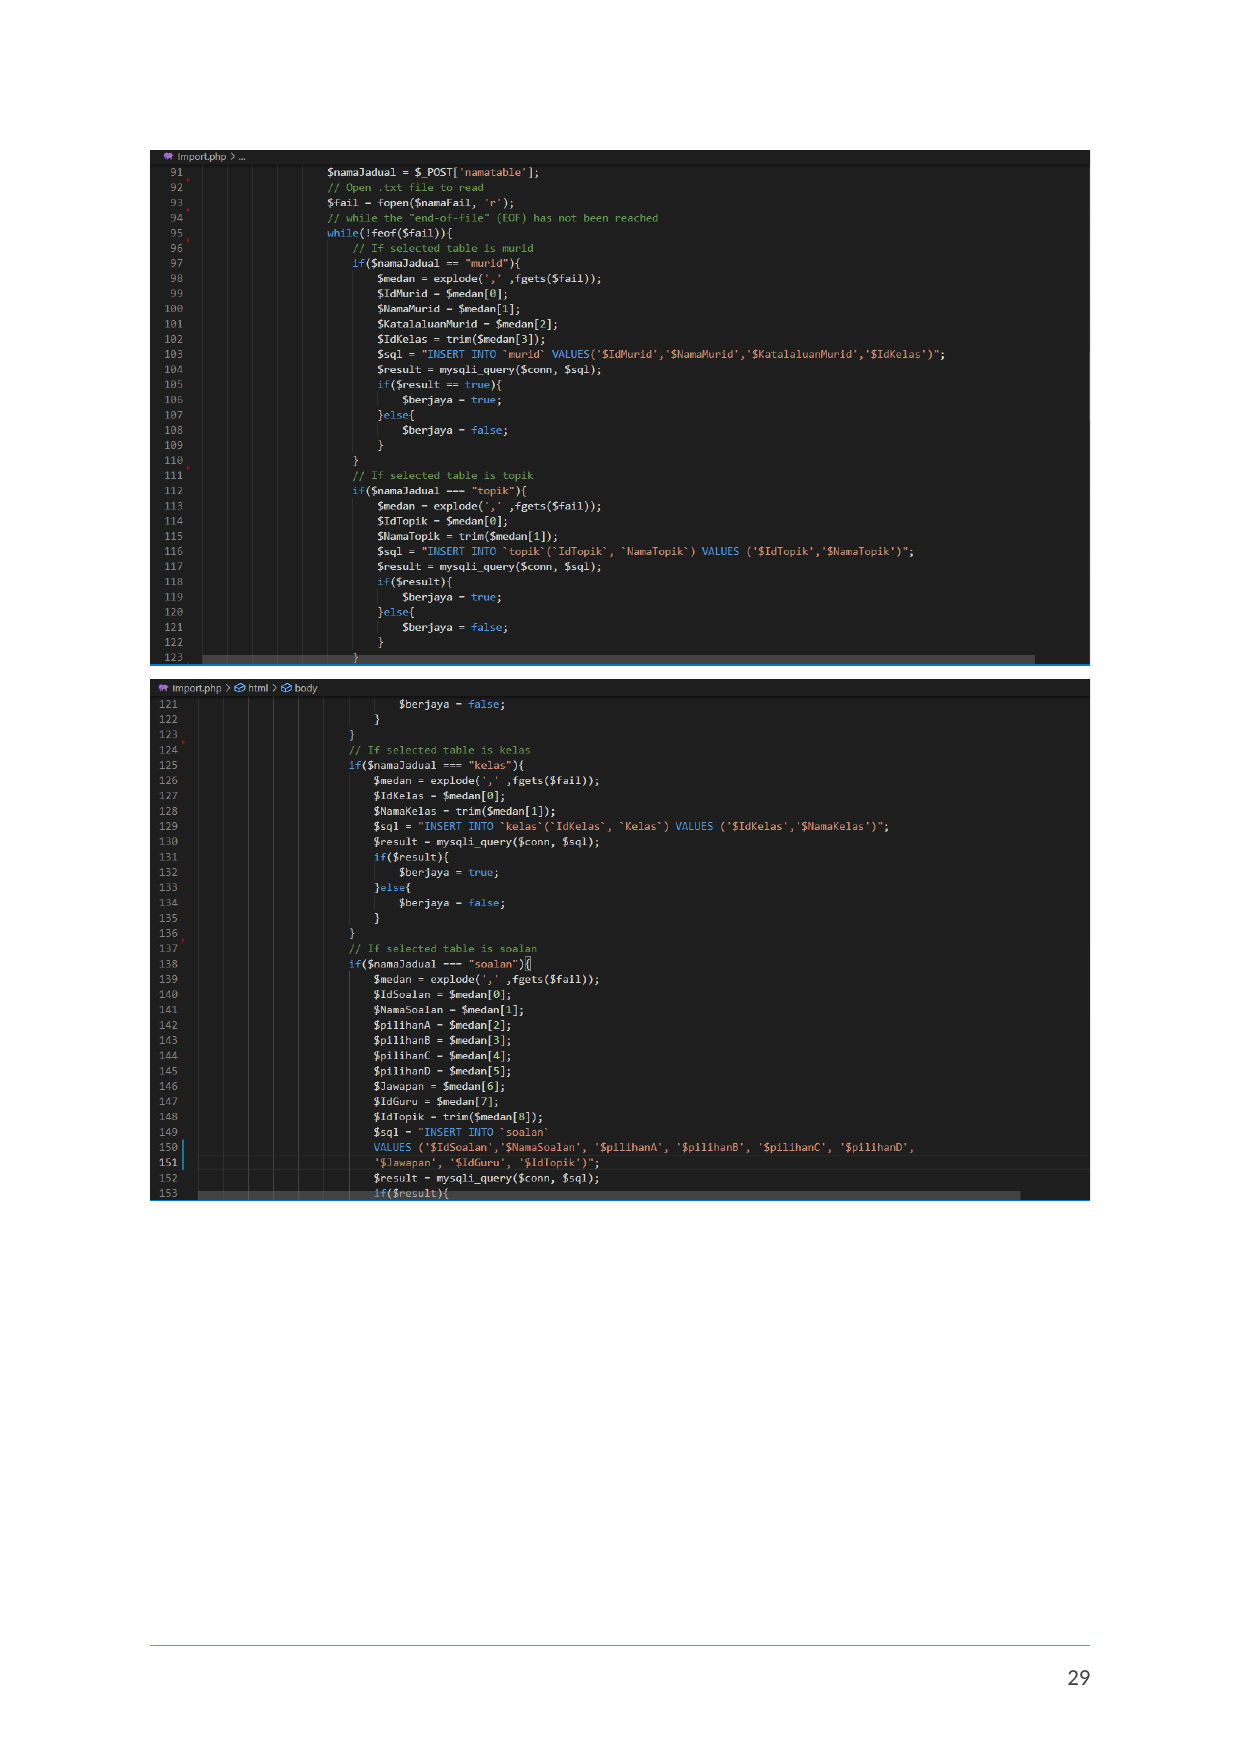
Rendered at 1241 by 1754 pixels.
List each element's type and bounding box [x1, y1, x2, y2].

picture [150, 679, 1091, 1201]
picture [150, 150, 1091, 666]
